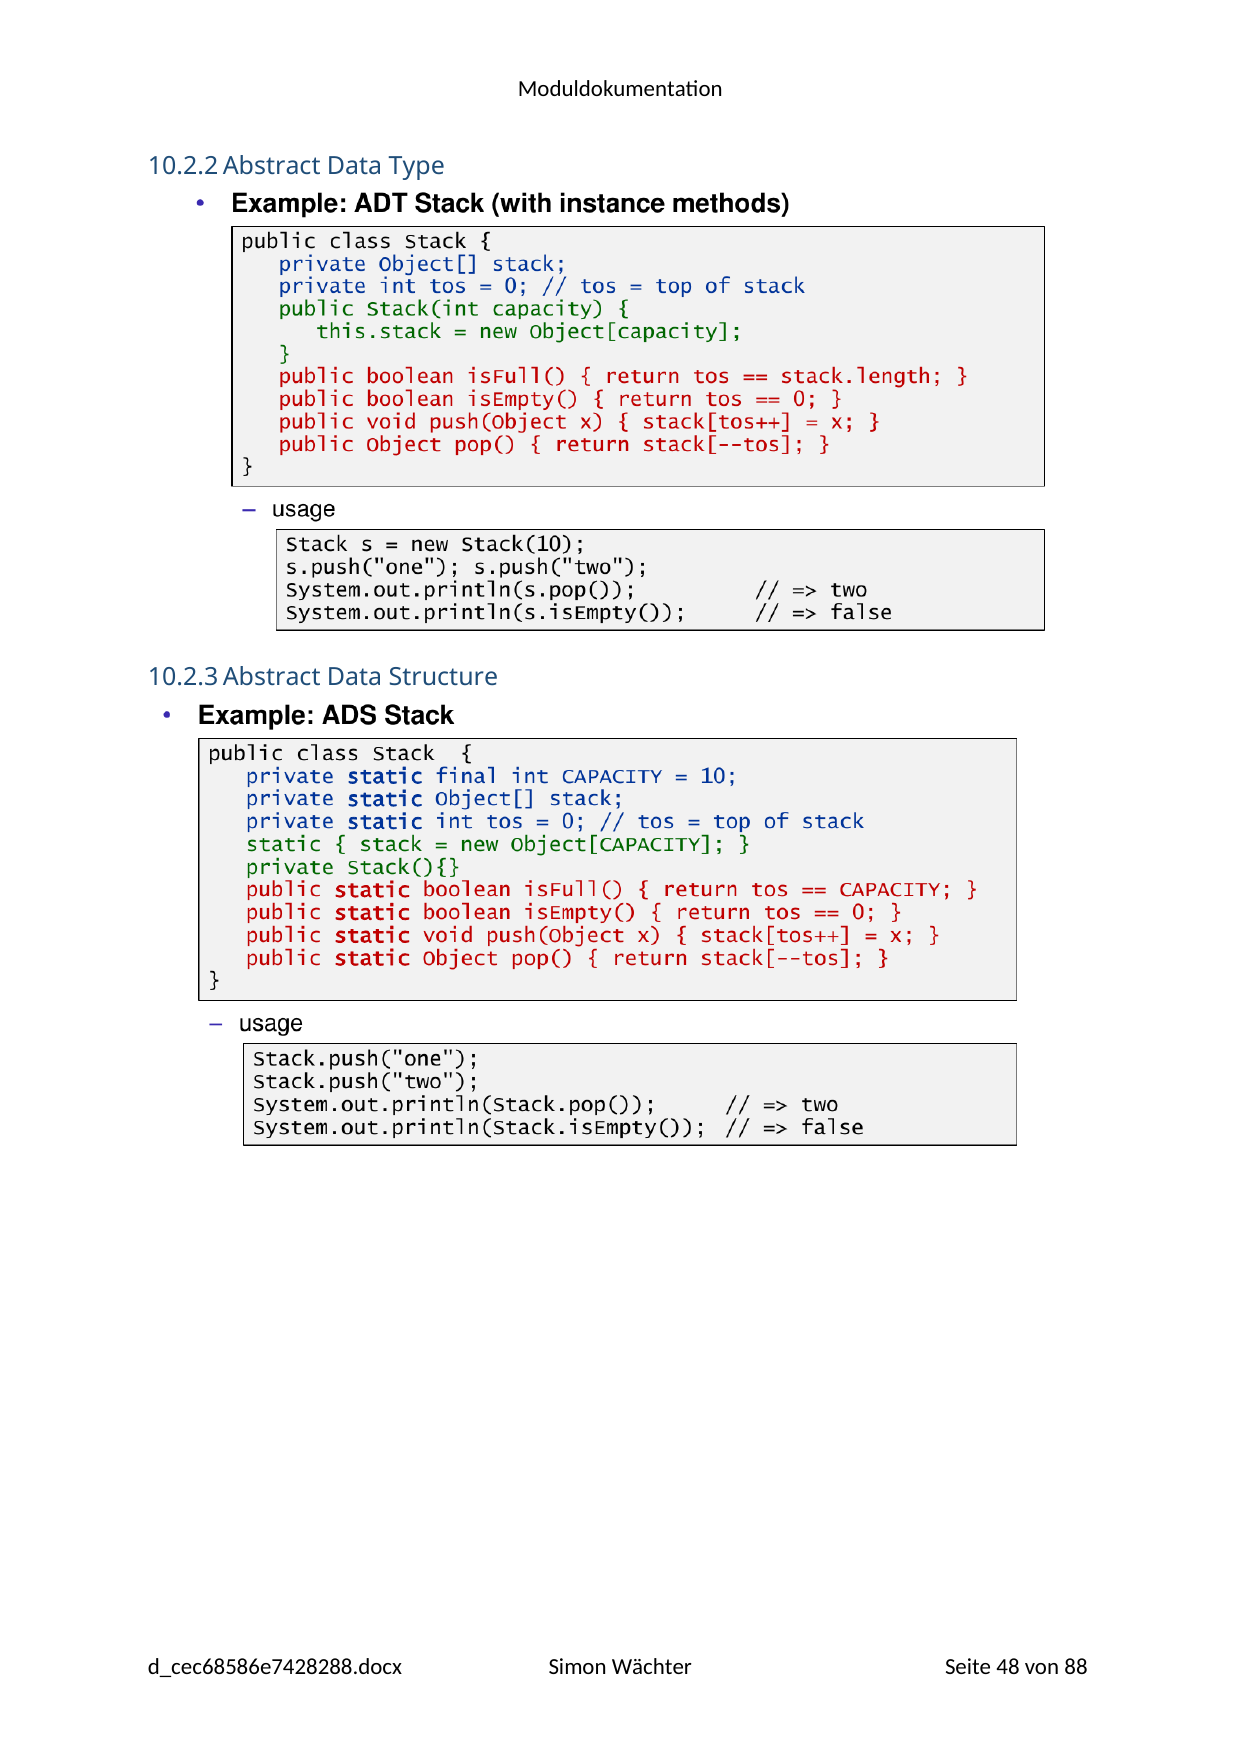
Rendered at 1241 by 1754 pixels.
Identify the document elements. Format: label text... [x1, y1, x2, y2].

picture [186, 184, 1054, 640]
subtitle Abstract Data Structure [148, 658, 1093, 692]
picture [147, 695, 1028, 1156]
subtitle Abstract Data Type [148, 148, 1093, 182]
